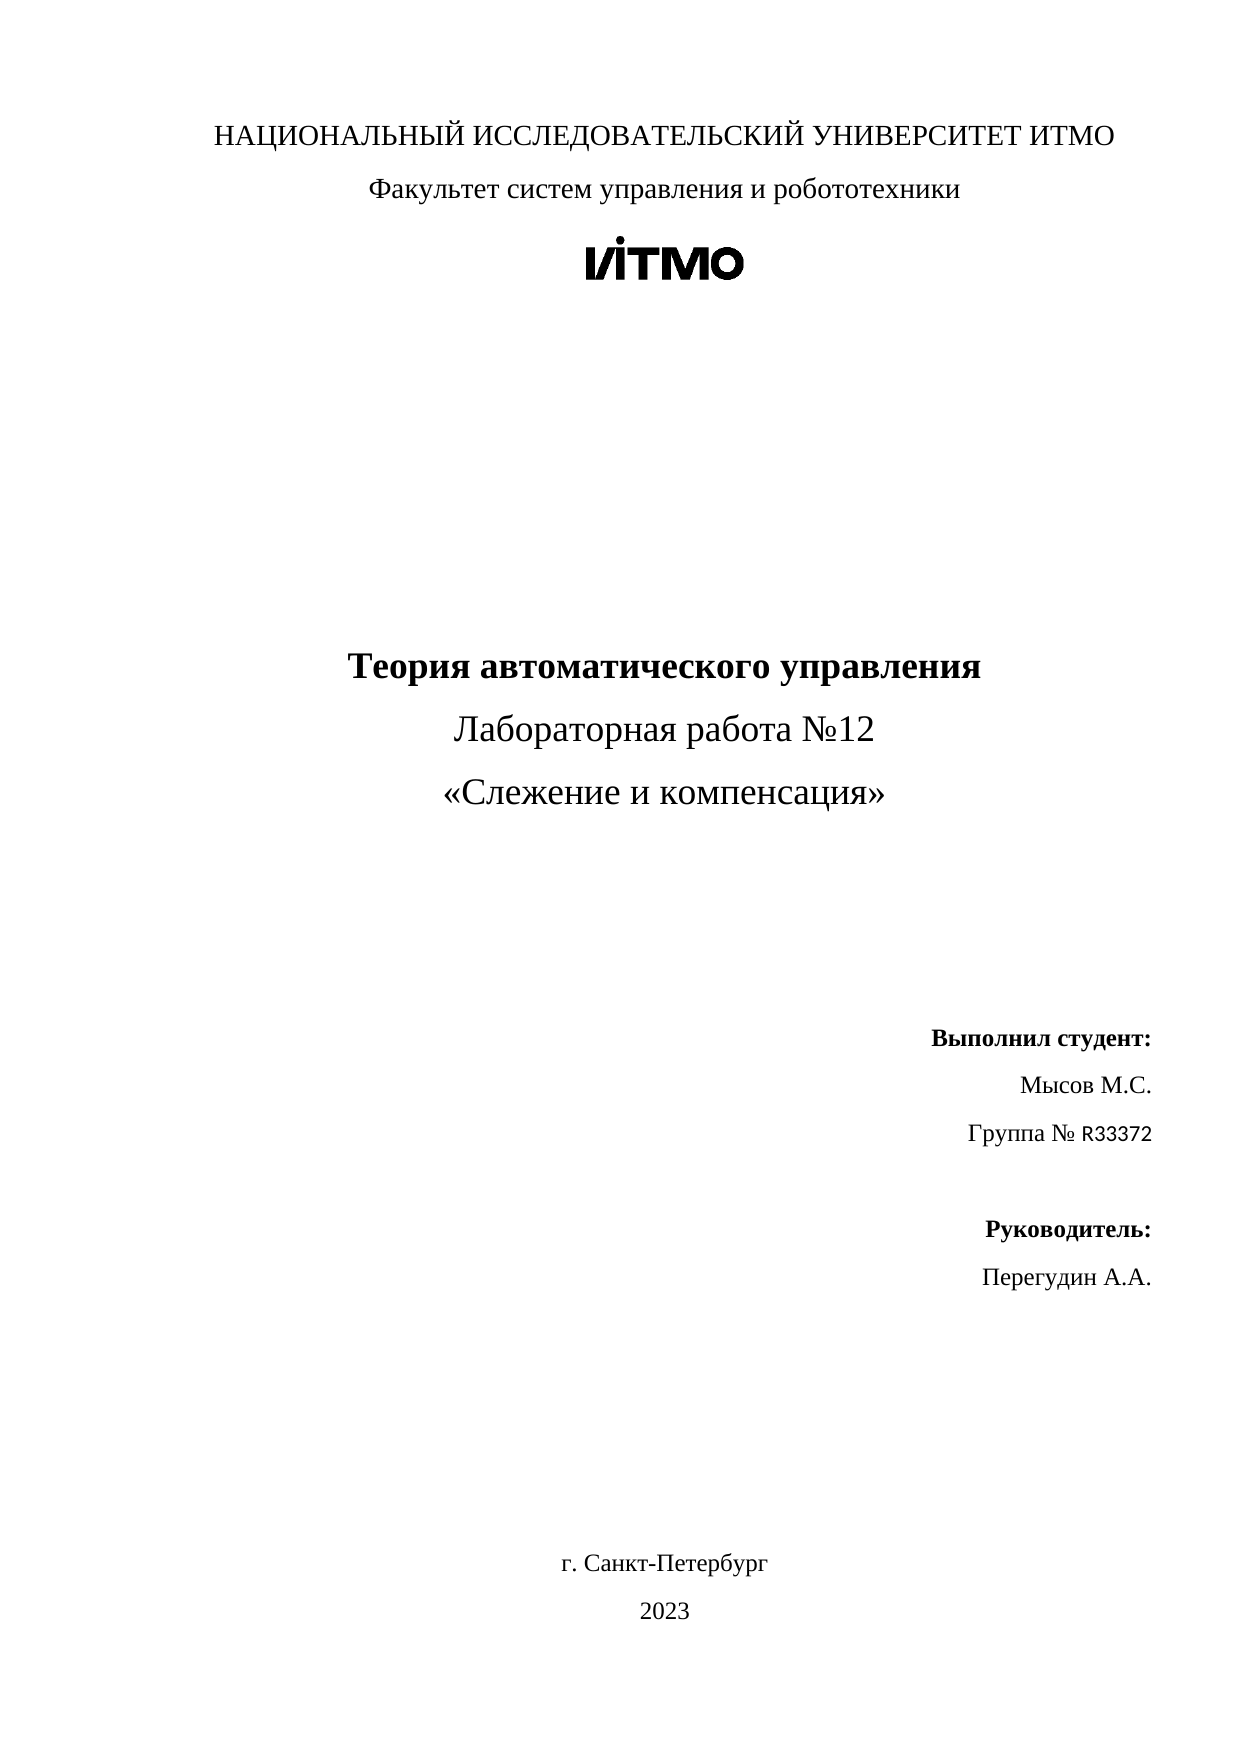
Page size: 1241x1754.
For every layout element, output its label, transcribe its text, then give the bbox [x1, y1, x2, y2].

text Руководитель: [177, 1214, 1152, 1243]
text Лабораторная работа №12 [177, 706, 1152, 749]
text Теория автоматического управления [177, 643, 1152, 686]
text Группа № [177, 1118, 1152, 1147]
text Факультет систем управления и робототехники [177, 171, 1152, 204]
text «Слежение и компенсация» [177, 769, 1152, 813]
text Перегудин А.А. [177, 1262, 1152, 1291]
text 2023 [177, 1596, 1152, 1624]
text Мысов М.С. [177, 1071, 1152, 1099]
picture [578, 223, 751, 292]
text г. Санкт-Петербург [177, 1548, 1152, 1577]
text Выполнил студент: [177, 1023, 1152, 1052]
text НАЦИОНАЛЬНЫЙ ИССЛЕДОВАТЕЛЬСКИЙ УНИВЕРСИТЕТ ИТМО [177, 118, 1152, 152]
